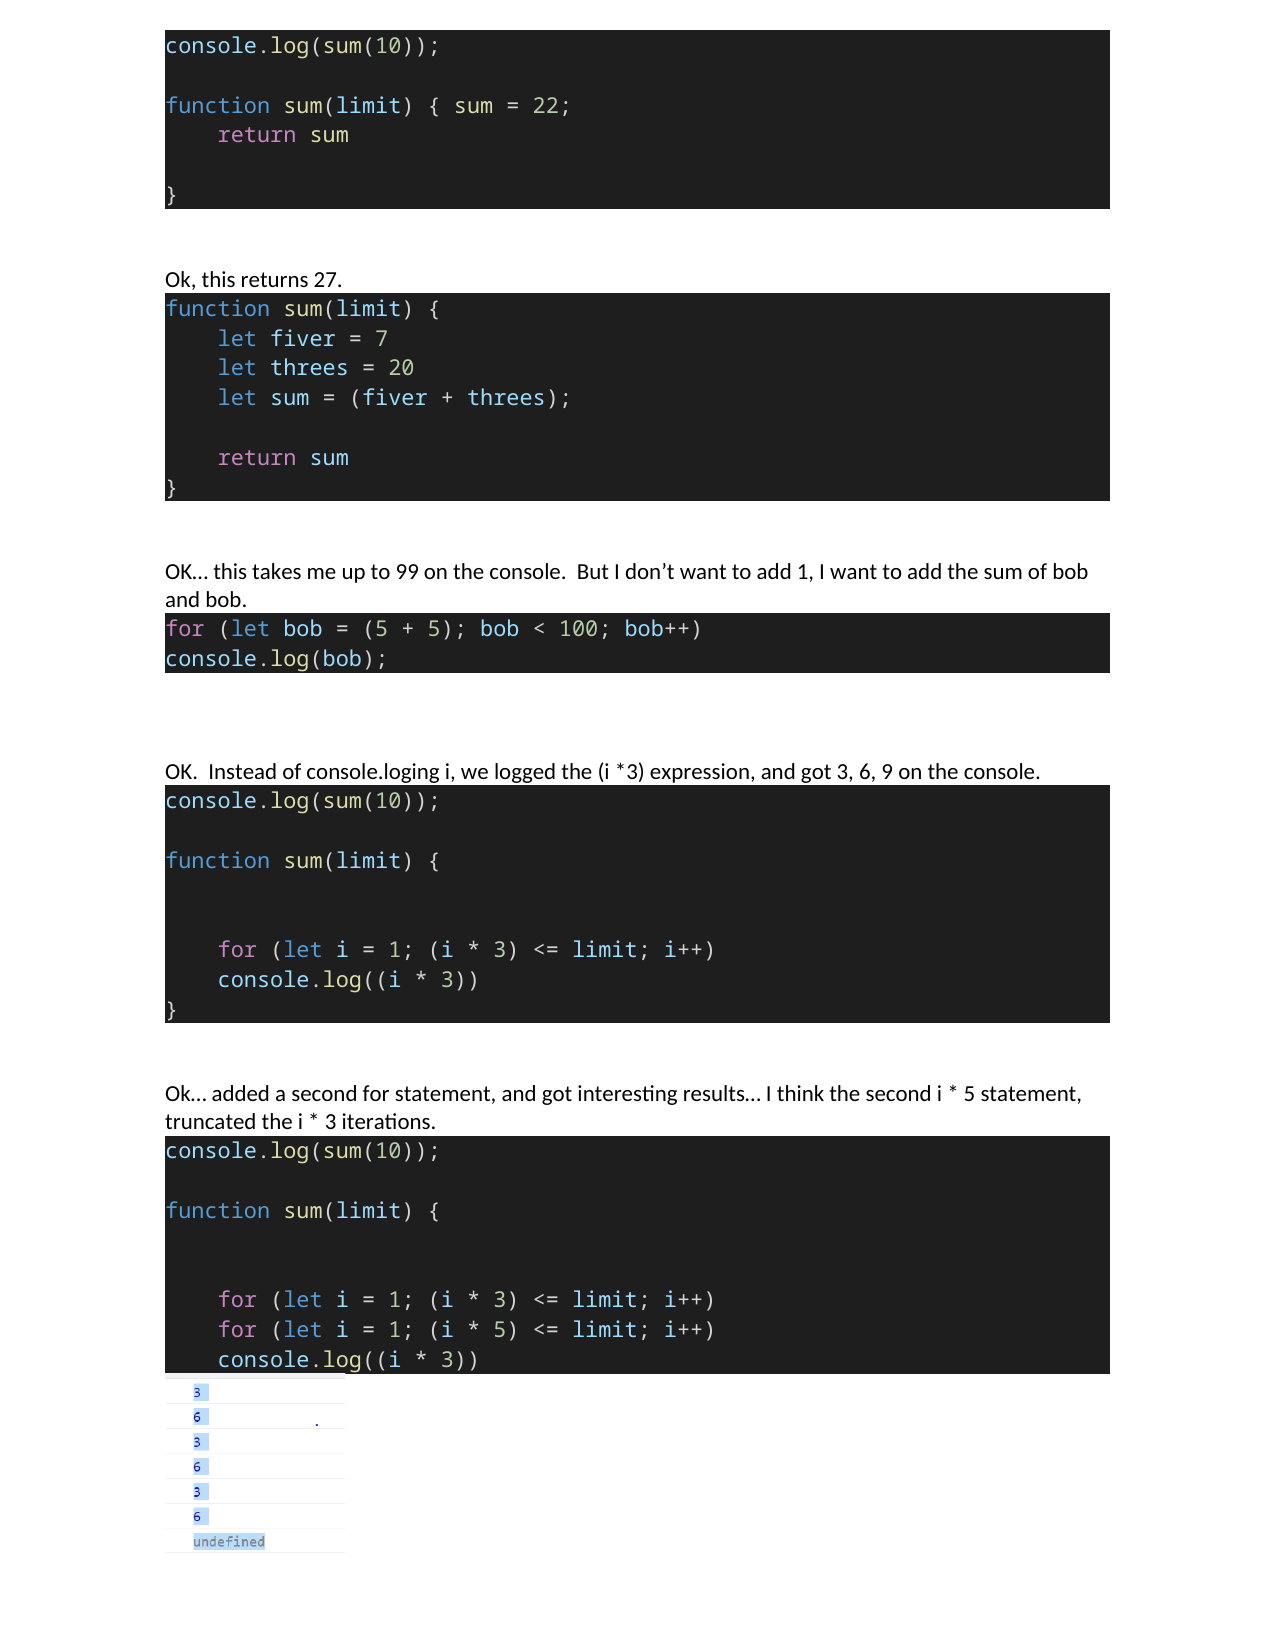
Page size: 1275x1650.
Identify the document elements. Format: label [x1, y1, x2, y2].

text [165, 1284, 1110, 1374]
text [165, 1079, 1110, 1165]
picture [165, 1373, 346, 1554]
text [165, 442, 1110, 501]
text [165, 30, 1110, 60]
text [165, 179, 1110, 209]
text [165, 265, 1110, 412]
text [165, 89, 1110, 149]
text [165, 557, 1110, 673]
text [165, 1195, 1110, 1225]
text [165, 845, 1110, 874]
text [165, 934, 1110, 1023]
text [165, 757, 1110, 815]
